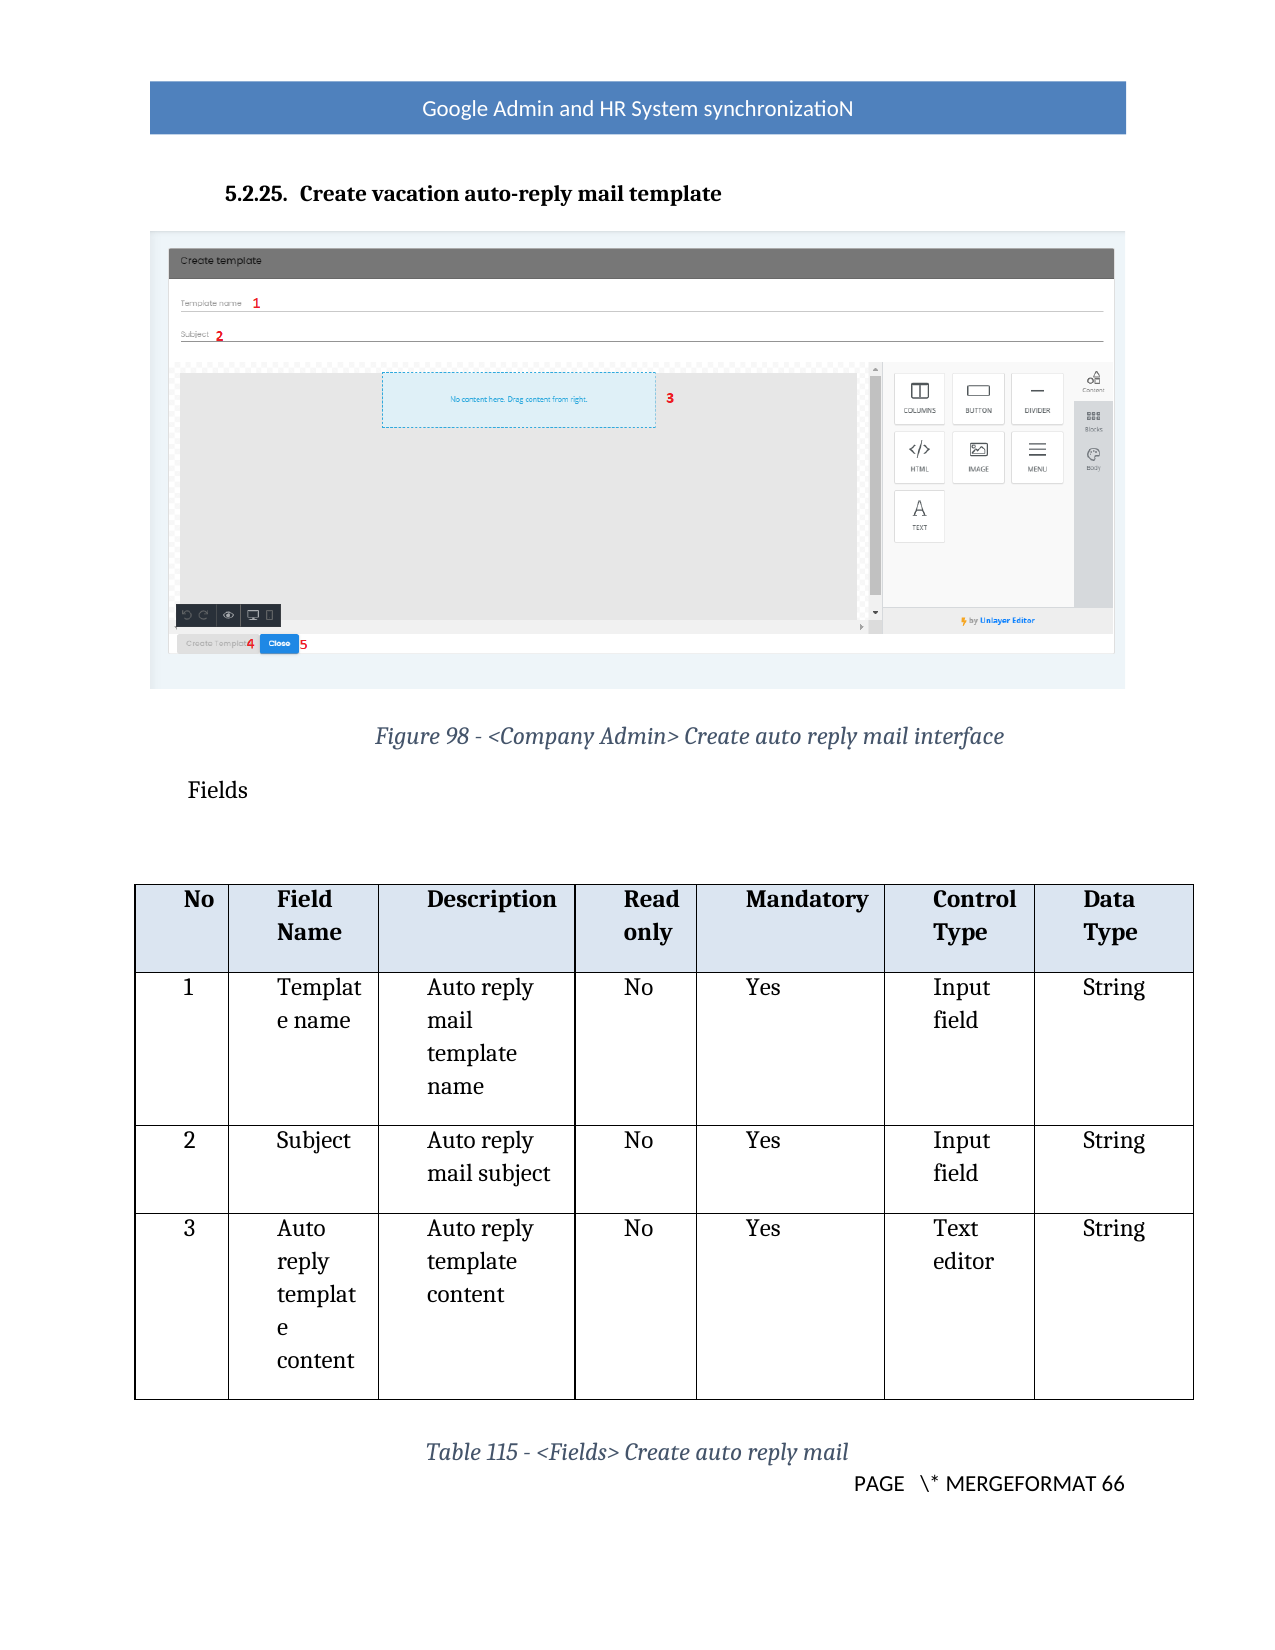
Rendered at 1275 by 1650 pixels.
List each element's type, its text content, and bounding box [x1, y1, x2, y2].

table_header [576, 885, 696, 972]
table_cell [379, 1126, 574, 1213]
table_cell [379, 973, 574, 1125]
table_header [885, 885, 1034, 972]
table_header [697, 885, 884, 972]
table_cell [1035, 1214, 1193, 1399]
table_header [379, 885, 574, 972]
text Fields [187, 776, 1125, 805]
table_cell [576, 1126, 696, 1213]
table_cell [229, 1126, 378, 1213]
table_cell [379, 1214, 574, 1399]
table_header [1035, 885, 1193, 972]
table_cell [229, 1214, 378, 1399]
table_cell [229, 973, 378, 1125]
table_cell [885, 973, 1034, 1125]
subtitle Create vacation auto-reply mail template [225, 181, 1125, 207]
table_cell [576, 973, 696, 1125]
picture [150, 231, 1125, 689]
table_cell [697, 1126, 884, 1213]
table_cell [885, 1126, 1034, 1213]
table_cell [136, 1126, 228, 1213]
text Table 115 - <Fields> Create auto reply mail [150, 1400, 1125, 1466]
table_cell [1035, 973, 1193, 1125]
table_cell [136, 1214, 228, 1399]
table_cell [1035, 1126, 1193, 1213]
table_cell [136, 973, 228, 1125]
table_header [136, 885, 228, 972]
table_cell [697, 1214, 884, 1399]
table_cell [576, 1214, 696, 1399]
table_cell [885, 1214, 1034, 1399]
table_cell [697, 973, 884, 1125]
text Figure 98 - <Company Admin> Create auto reply mail interface [307, 722, 1125, 751]
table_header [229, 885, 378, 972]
